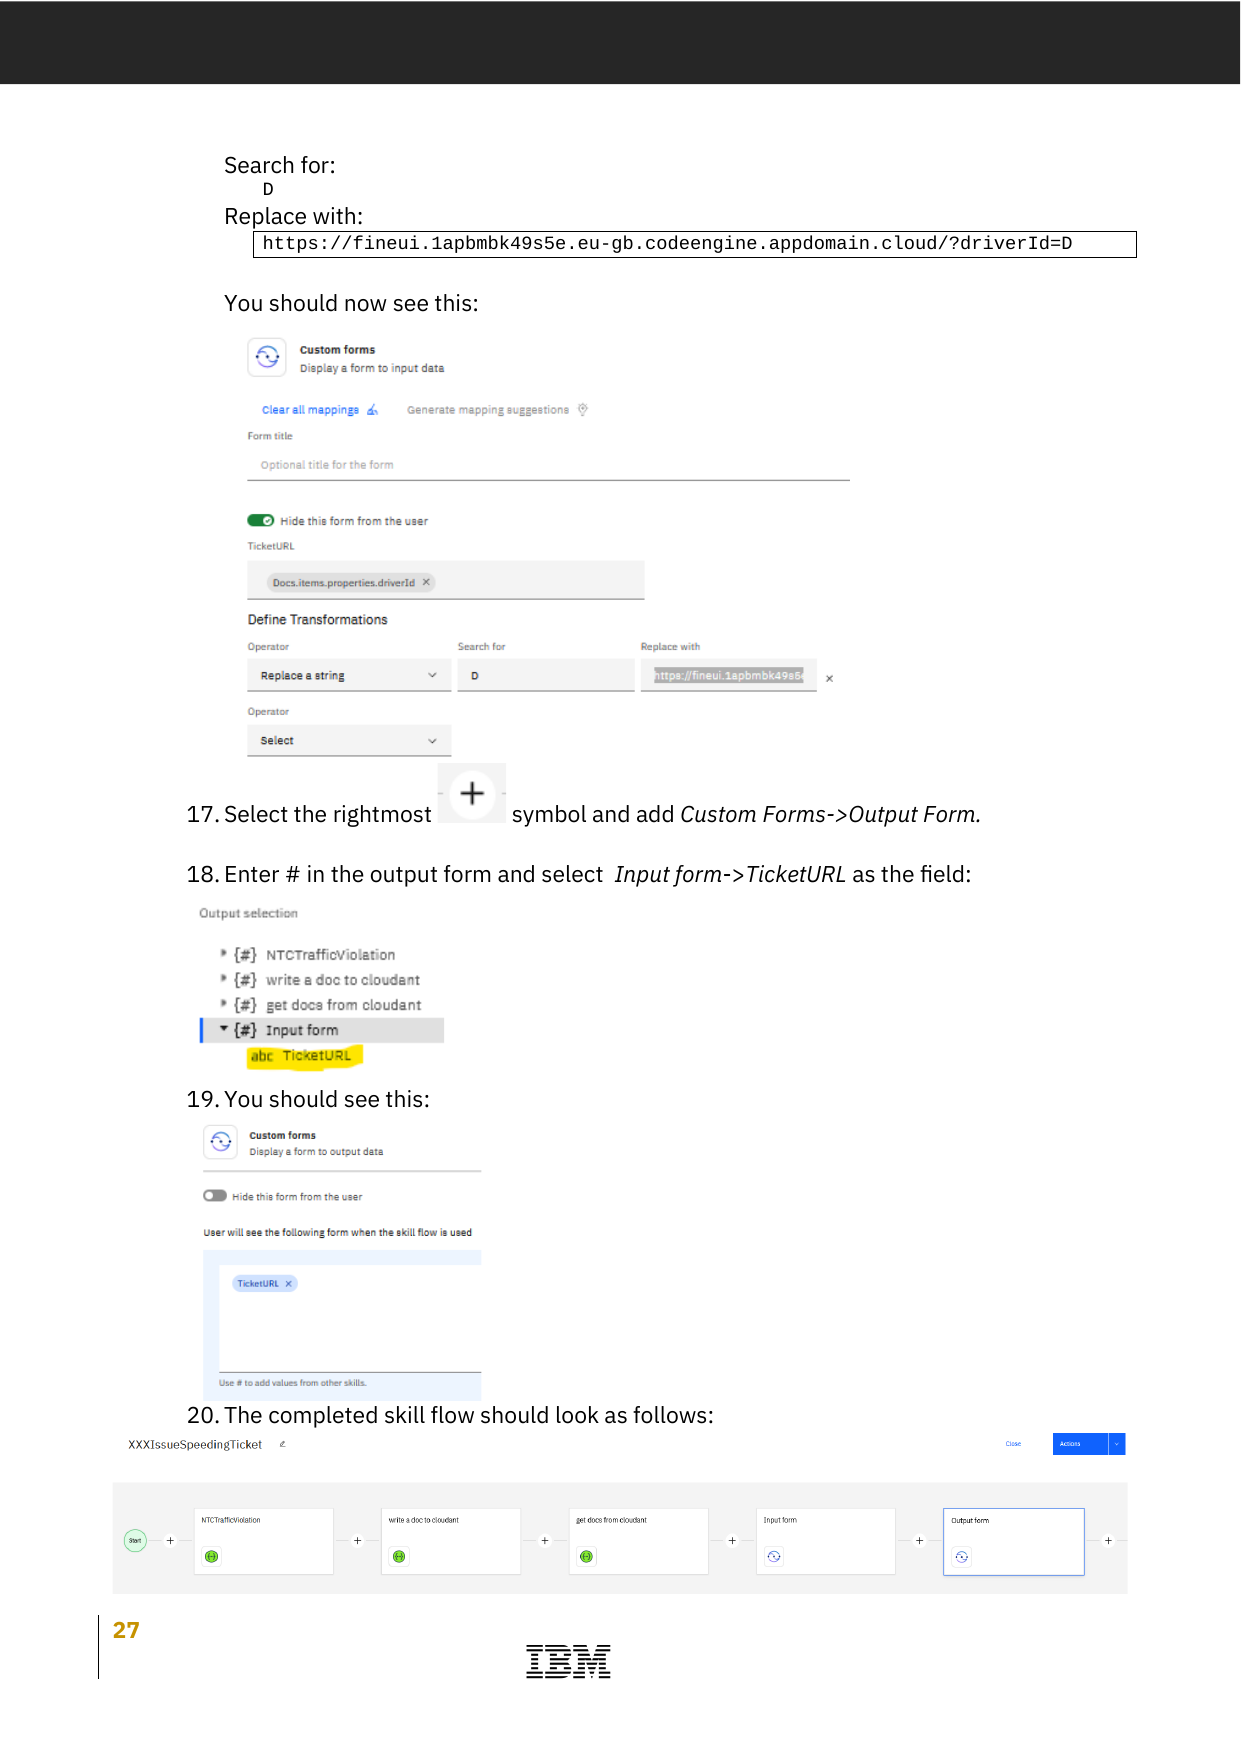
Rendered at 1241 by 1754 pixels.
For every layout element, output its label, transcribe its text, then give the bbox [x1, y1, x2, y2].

list Replace with: [224, 201, 1128, 231]
picture [526, 1645, 611, 1679]
list Search for: [224, 150, 1128, 180]
list Select the rightmost symbol and add Custom Forms->Output Form. [186, 763, 1128, 829]
list You should see this: [186, 1084, 1128, 1114]
picture [112, 1430, 1128, 1594]
list You should now see this: [224, 288, 1128, 318]
list Enter # in the output form and select Input form->TicketURL as the field: [186, 859, 1128, 888]
list The completed skill flow should look as follows: [186, 1400, 1128, 1430]
text https://fineui.1apbmbk49s5e.eu-gb.codeengine.appdomain.cloud/?driverId=D [254, 232, 1136, 257]
list D [262, 180, 1128, 201]
picture [186, 1113, 482, 1401]
picture [223, 317, 850, 823]
picture [186, 888, 445, 1084]
